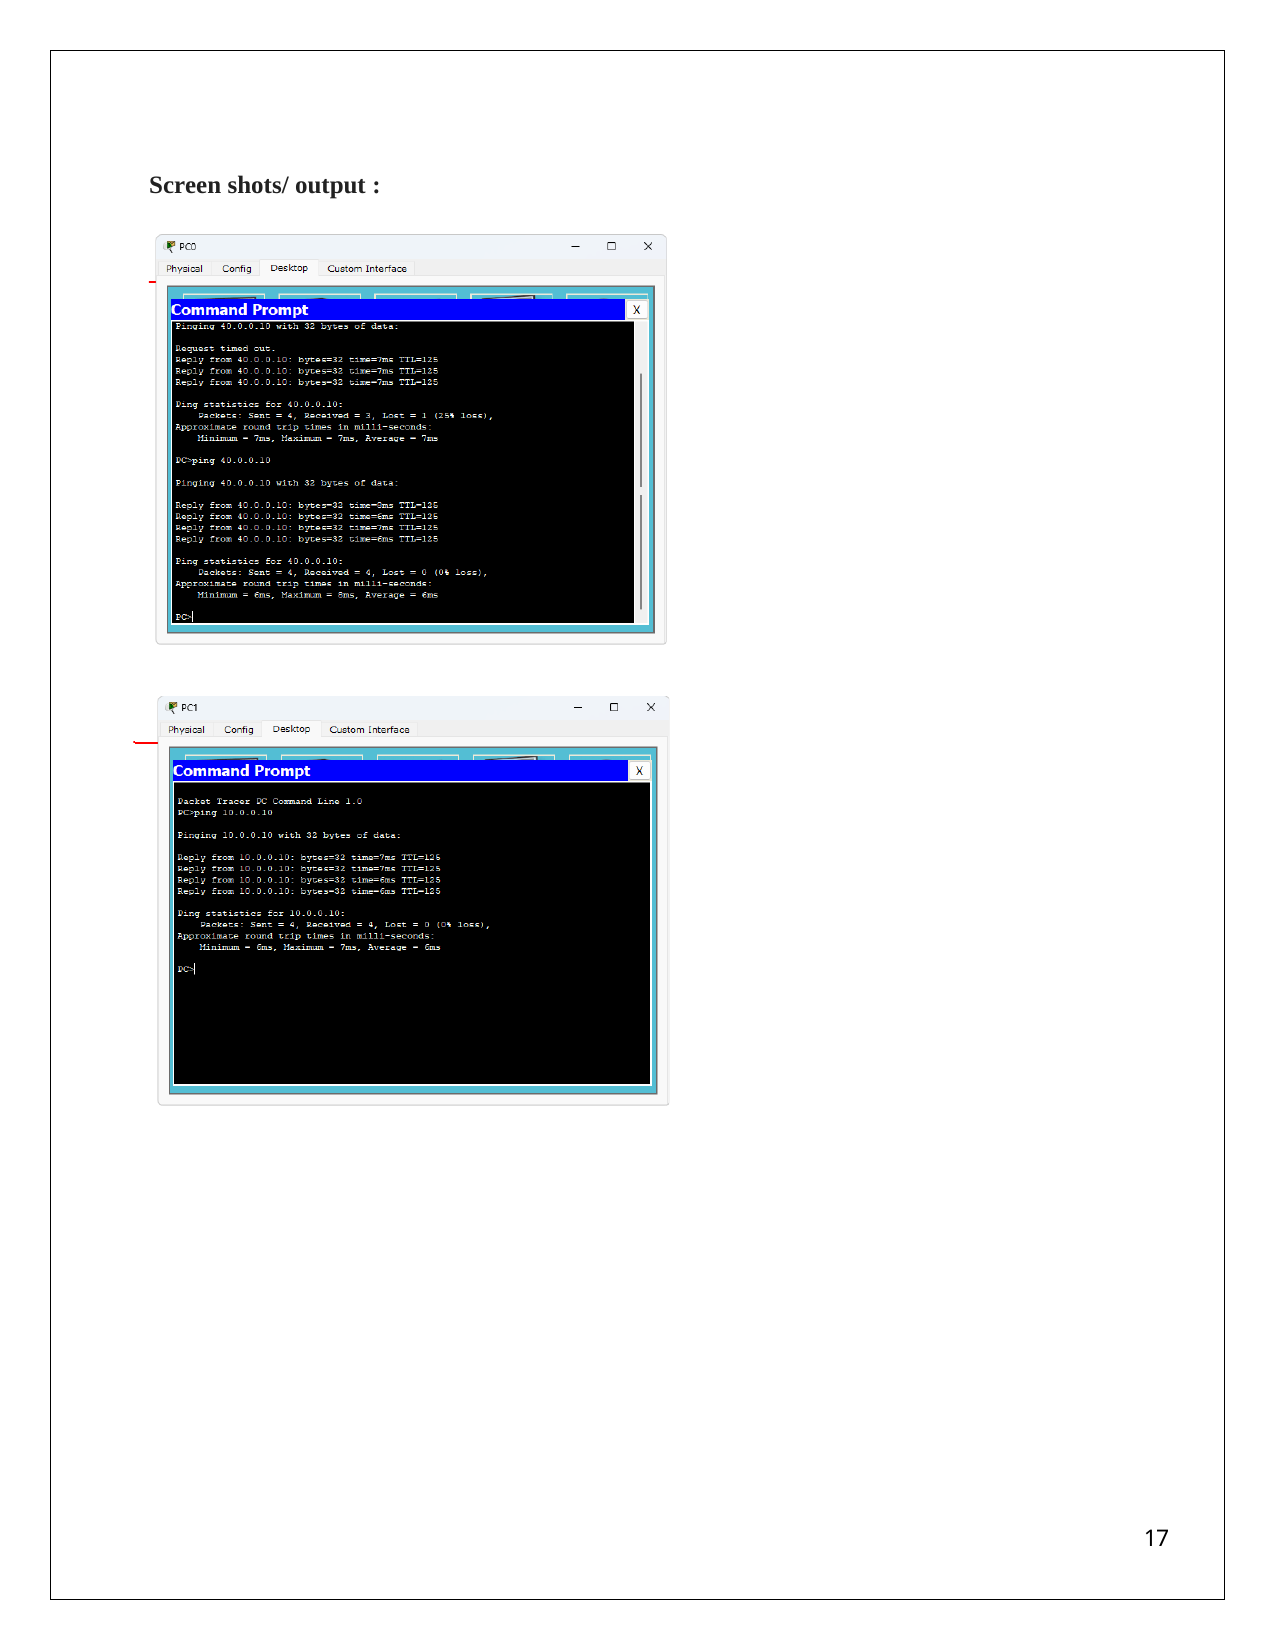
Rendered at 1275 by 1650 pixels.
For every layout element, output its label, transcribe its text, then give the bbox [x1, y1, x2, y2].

picture [133, 696, 670, 1106]
subtitle Screen shots/ output : [149, 170, 1200, 199]
picture [148, 234, 667, 645]
